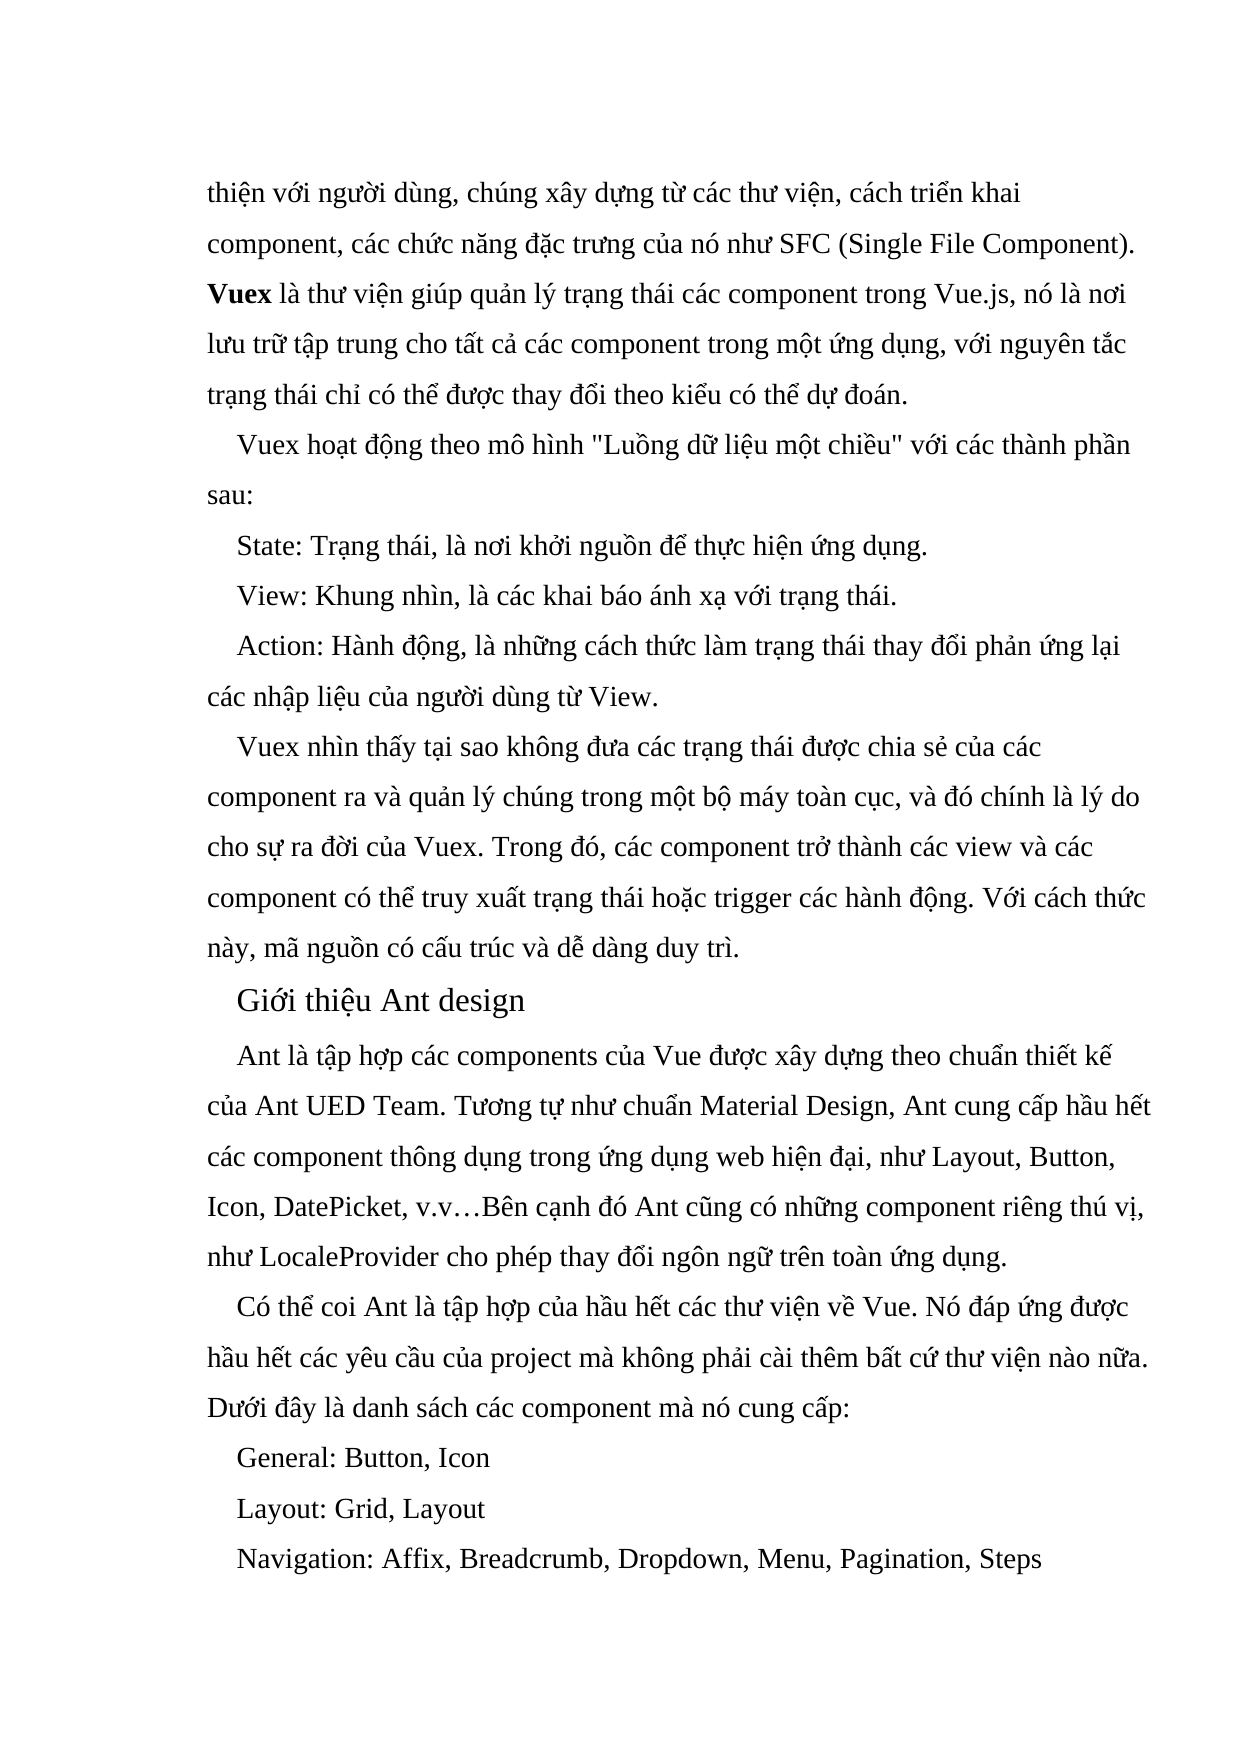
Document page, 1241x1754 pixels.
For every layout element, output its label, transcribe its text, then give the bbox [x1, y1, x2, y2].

text Layout: Grid, Layout [207, 1491, 1152, 1524]
text Action: Hành động, là những cách thức làm trạng thái thay đổi phản ứng lại các nhập liệu của người dùng từ View. [207, 628, 1152, 712]
text General: Button, Icon [207, 1441, 1152, 1474]
text Navigation: Affix, Breadcrumb, Dropdown, Menu, Pagination, Steps [207, 1541, 1152, 1575]
text State: Trạng thái, là nơi khởi nguồn để thực hiện ứng dụng. [207, 528, 1152, 561]
text Giới thiệu Ant design [207, 981, 1152, 1019]
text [207, 176, 1152, 410]
text Ant là tập hợp các components của Vue được xây dựng theo chuẩn thiết kế của Ant UED Team. Tương tự như chuẩn Material Design, Ant cung cấp hầu hết các component thông dụng trong ứng dụng web hiện đại, như Layout, Button, Icon, DatePicket, v.v…Bên cạnh đó Ant cũng có những component riêng thú vị, như LocaleProvider cho phép thay đổi ngôn ngữ trên toàn ứng dụng. [207, 1038, 1152, 1273]
text Vuex hoạt động theo mô hình "Luồng dữ liệu một chiều" với các thành phần sau: [207, 427, 1152, 511]
text Có thể coi Ant là tập hợp của hầu hết các thư viện về Vue. Nó đáp ứng được hầu hết các yêu cầu của project mà không phải cài thêm bất cứ thư viện nào nữa. Dưới đây là danh sách các component mà nó cung cấp: [207, 1289, 1152, 1424]
text View: Khung nhìn, là các khai báo ánh xạ với trạng thái. [207, 578, 1152, 612]
text Vuex nhìn thấy tại sao không đưa các trạng thái được chia sẻ của các component ra và quản lý chúng trong một bộ máy toàn cục, và đó chính là lý do cho sự ra đời của Vuex. Trong đó, các component trở thành các view và các component có thể truy xuất trạng thái hoặc trigger các hành động. Với cách thức này, mã nguồn có cấu trúc và dễ dàng duy trì. [207, 729, 1152, 964]
